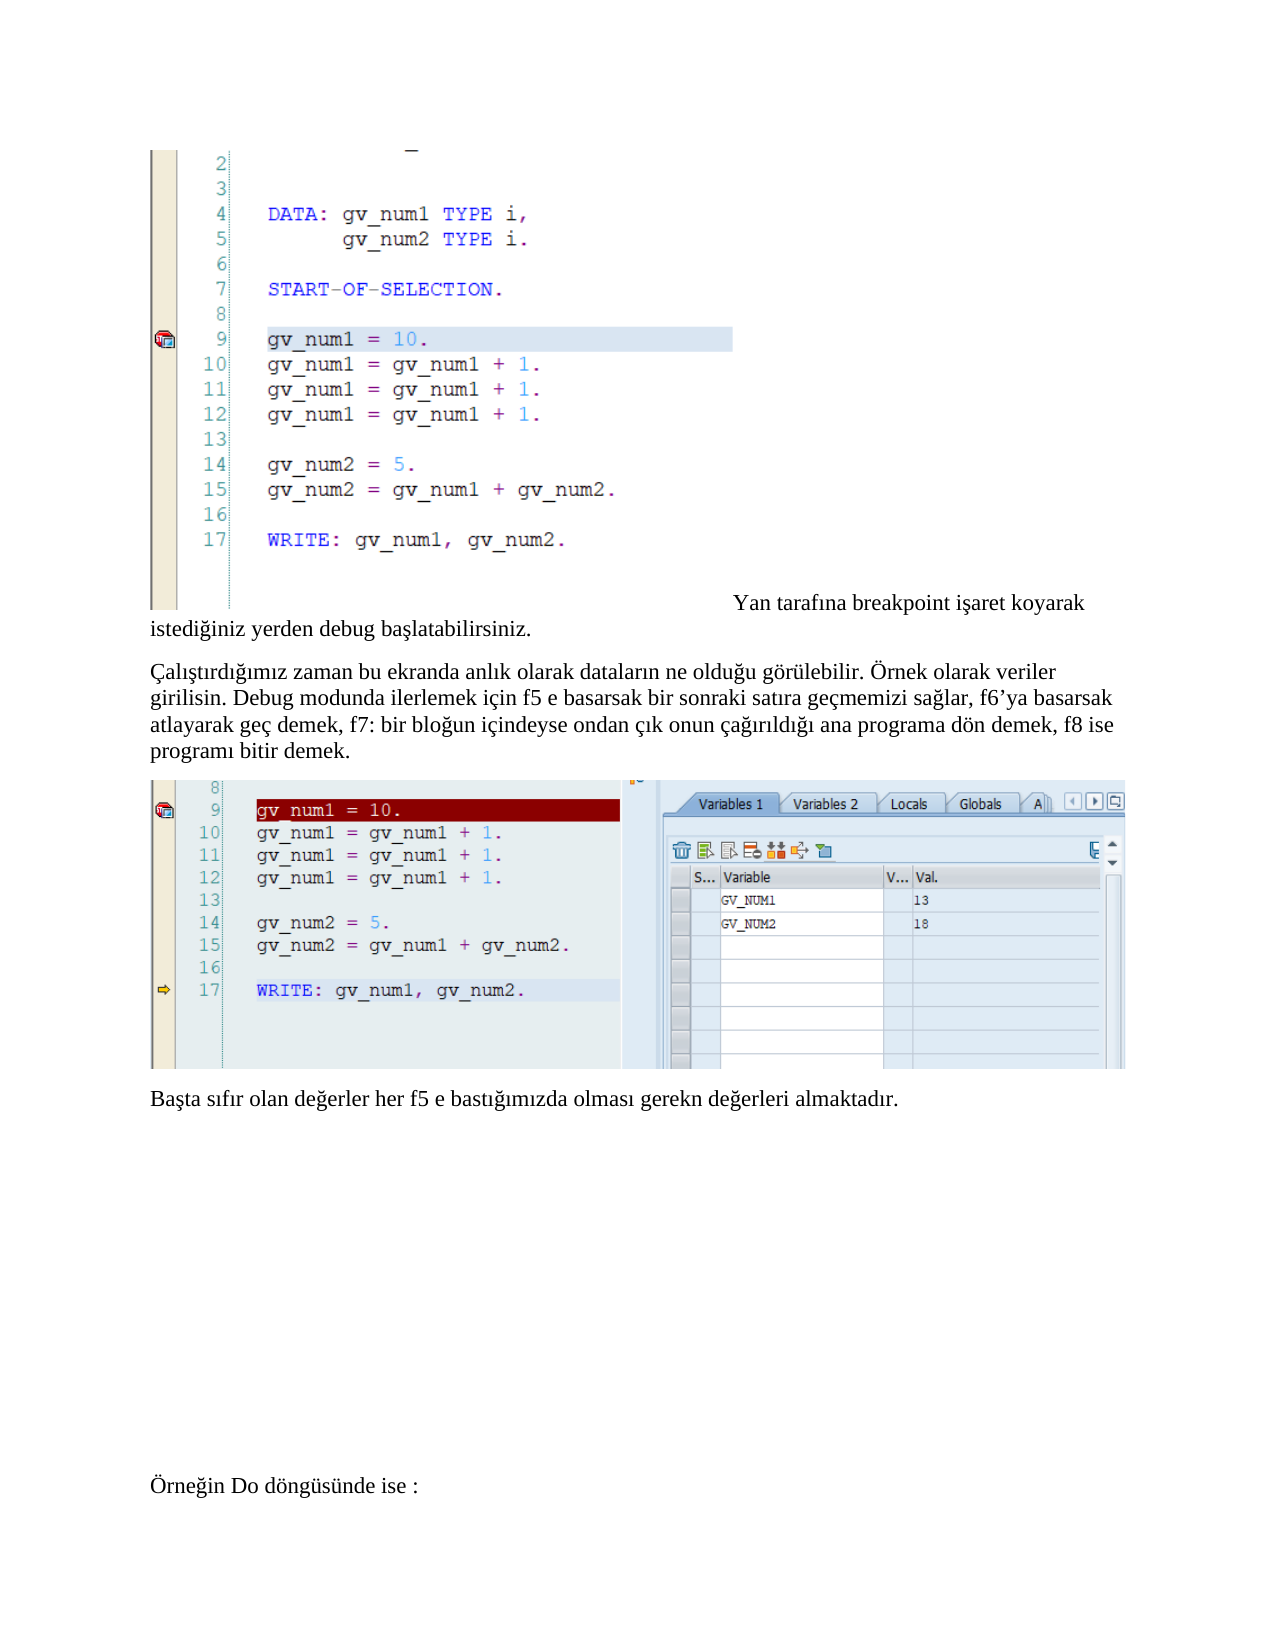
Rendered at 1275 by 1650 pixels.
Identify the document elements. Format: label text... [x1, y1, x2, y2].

text Örneğin Do döngüsünde ise : [150, 1473, 1125, 1499]
picture [150, 150, 733, 610]
text Çalıştırdığımız zaman bu ekranda anlık olarak dataların ne olduğu görülebilir. Örnek olarak veriler girilisin. Debug modunda ilerlemek için f5 e basarsak bir sonraki satıra geçmemizi sağlar, f6’ya basarsak atlayarak geç demek, f7: bir bloğun içindeyse ondan çık onun çağırıldığı ana programa dön demek, f8 ise programı bitir demek. [150, 658, 1125, 763]
picture [150, 780, 1125, 1069]
text Başta sıfır olan değerler her f5 e bastığımızda olması gerekn değerleri almaktadır. [150, 1085, 1125, 1112]
